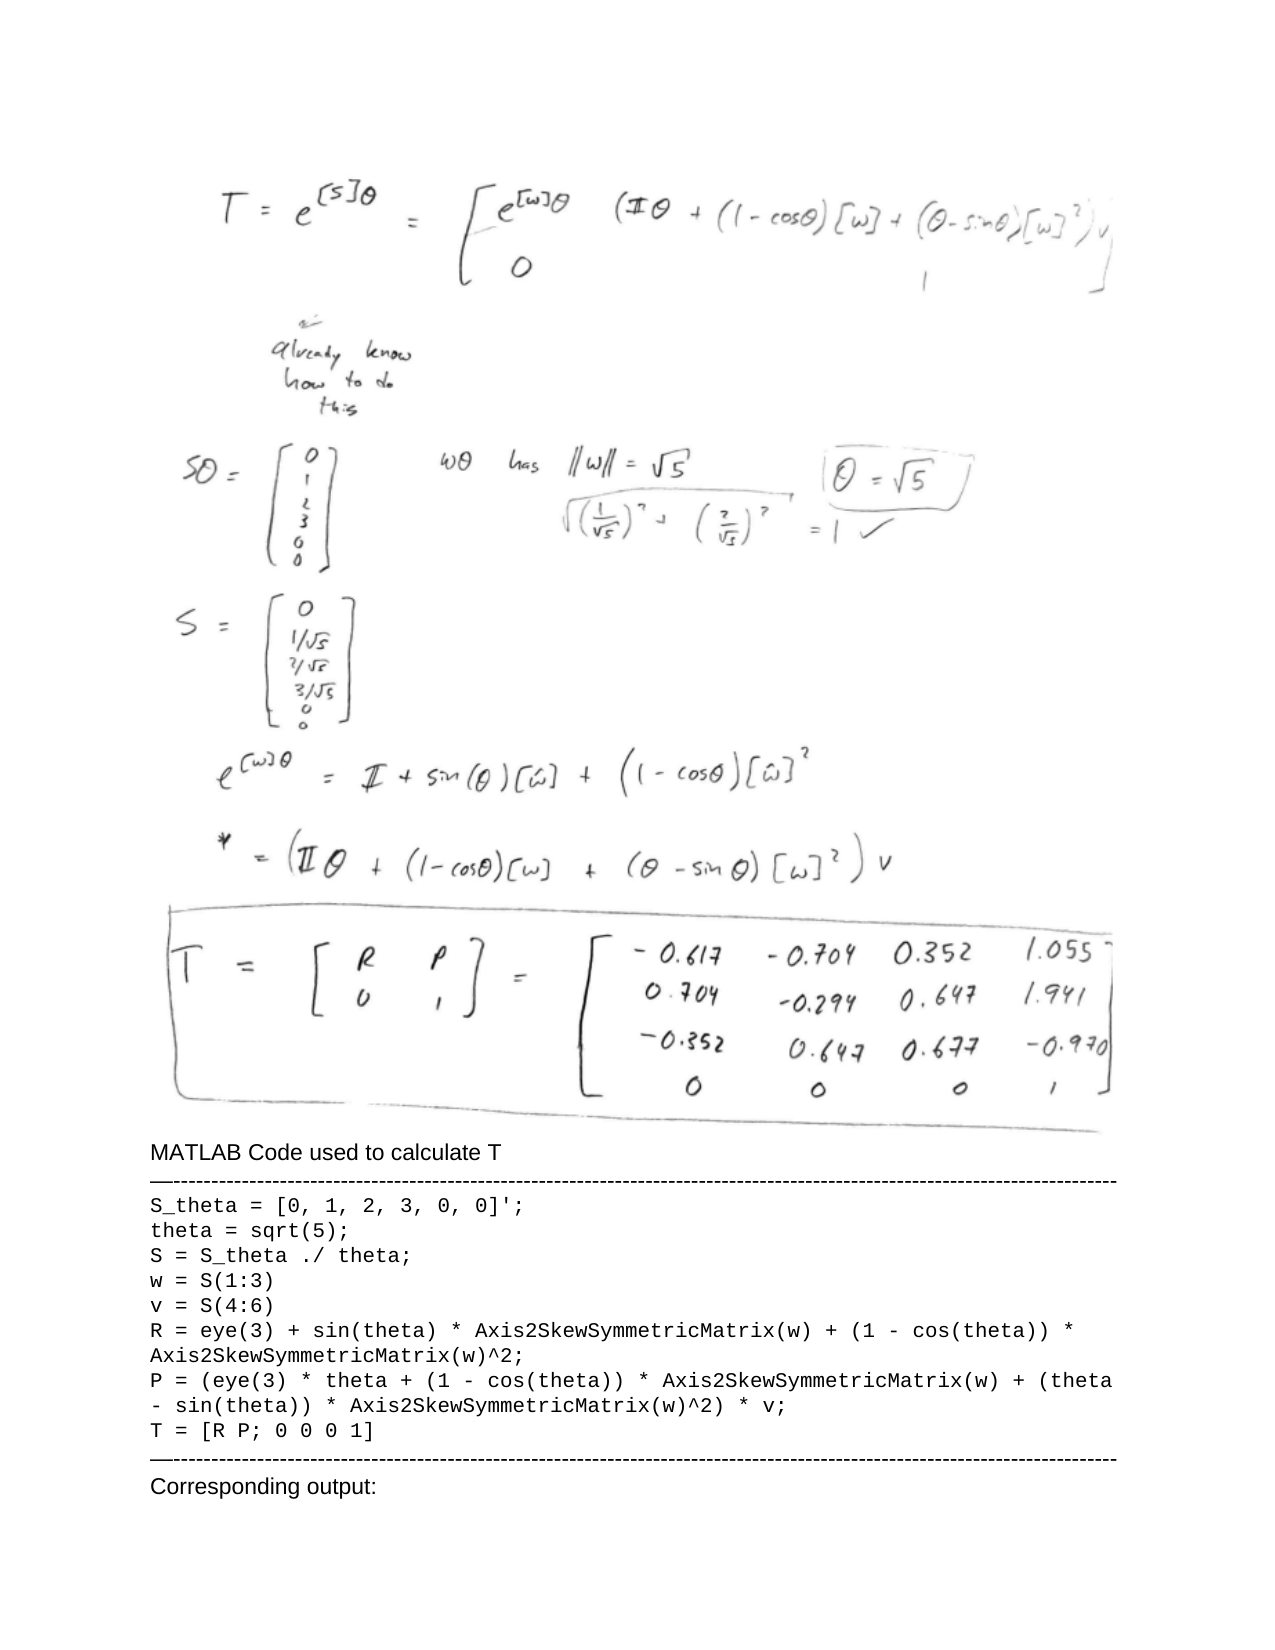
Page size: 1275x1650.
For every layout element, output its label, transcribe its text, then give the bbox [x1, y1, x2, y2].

picture [150, 150, 1113, 1136]
text theta = sqrt(5); [150, 1220, 1125, 1244]
text R = eye(3) + sin(theta) * Axis2SkewSymmetricMatrix(w) + (1 - cos(theta)) * Axis2SkewSymmetricMatrix(w)^2; [150, 1320, 1125, 1369]
text v = S(4:6) [150, 1295, 1125, 1319]
text MATLAB Code used to calculate T [150, 1139, 1125, 1166]
text Corresponding output: [150, 1473, 1125, 1499]
text T = [R P; 0 0 0 1] [150, 1420, 1125, 1444]
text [150, 1445, 1125, 1471]
text w = S(1:3) [150, 1270, 1125, 1294]
text S = S_theta ./ theta; [150, 1245, 1125, 1269]
text S_theta = [0, 1, 2, 3, 0, 0]'; [150, 1195, 1125, 1219]
text P = (eye(3) * theta + (1 - cos(theta)) * Axis2SkewSymmetricMatrix(w) + (theta - sin(theta)) * Axis2SkewSymmetricMatrix(w)^2) * v; [150, 1370, 1125, 1419]
text —---------------------------------------------------------------------------------------------------------------------------- [150, 1167, 1125, 1193]
